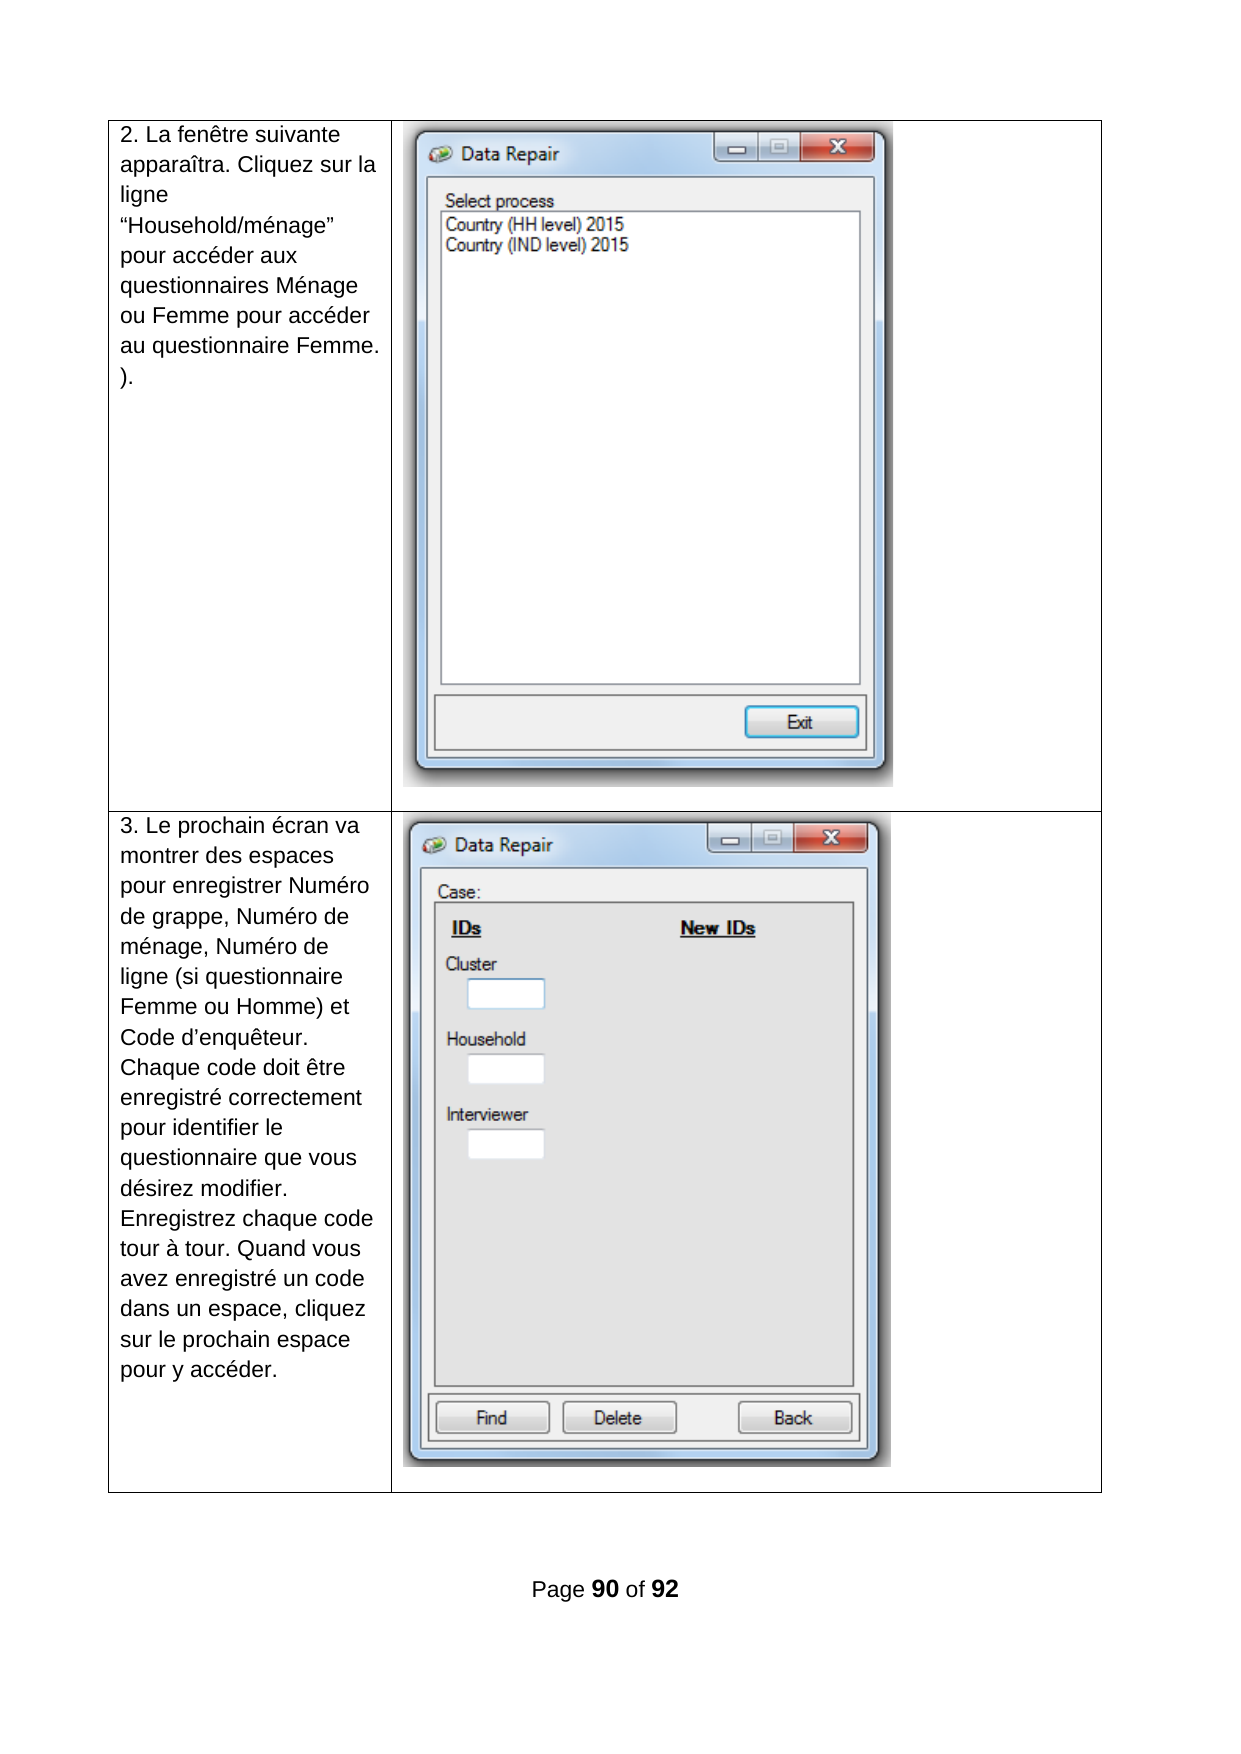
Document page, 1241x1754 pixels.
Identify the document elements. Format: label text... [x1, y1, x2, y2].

picture [403, 121, 894, 787]
table_cell 2. La fenêtre suivante apparaîtra. Cliquez sur la ligne “Household/ménage” pour accéder aux questionnaires Ménage ou Femme pour accéder au questionnaire Femme. ). [109, 121, 391, 811]
table_cell [392, 121, 1101, 811]
picture [403, 812, 891, 1467]
table_cell [392, 812, 1101, 1492]
table_cell 3. Le prochain écran va montrer des espaces pour enregistrer Numéro de grappe, Numéro de ménage, Numéro de ligne (si questionnaire Femme ou Homme) et Code d’enquêteur. Chaque code doit être enregistré correctement pour identifier le questionnaire que vous désirez modifier. Enregistrez chaque code tour à tour. Quand vous avez enregistré un code dans un espace, cliquez sur le prochain espace pour y accéder. [109, 812, 391, 1492]
